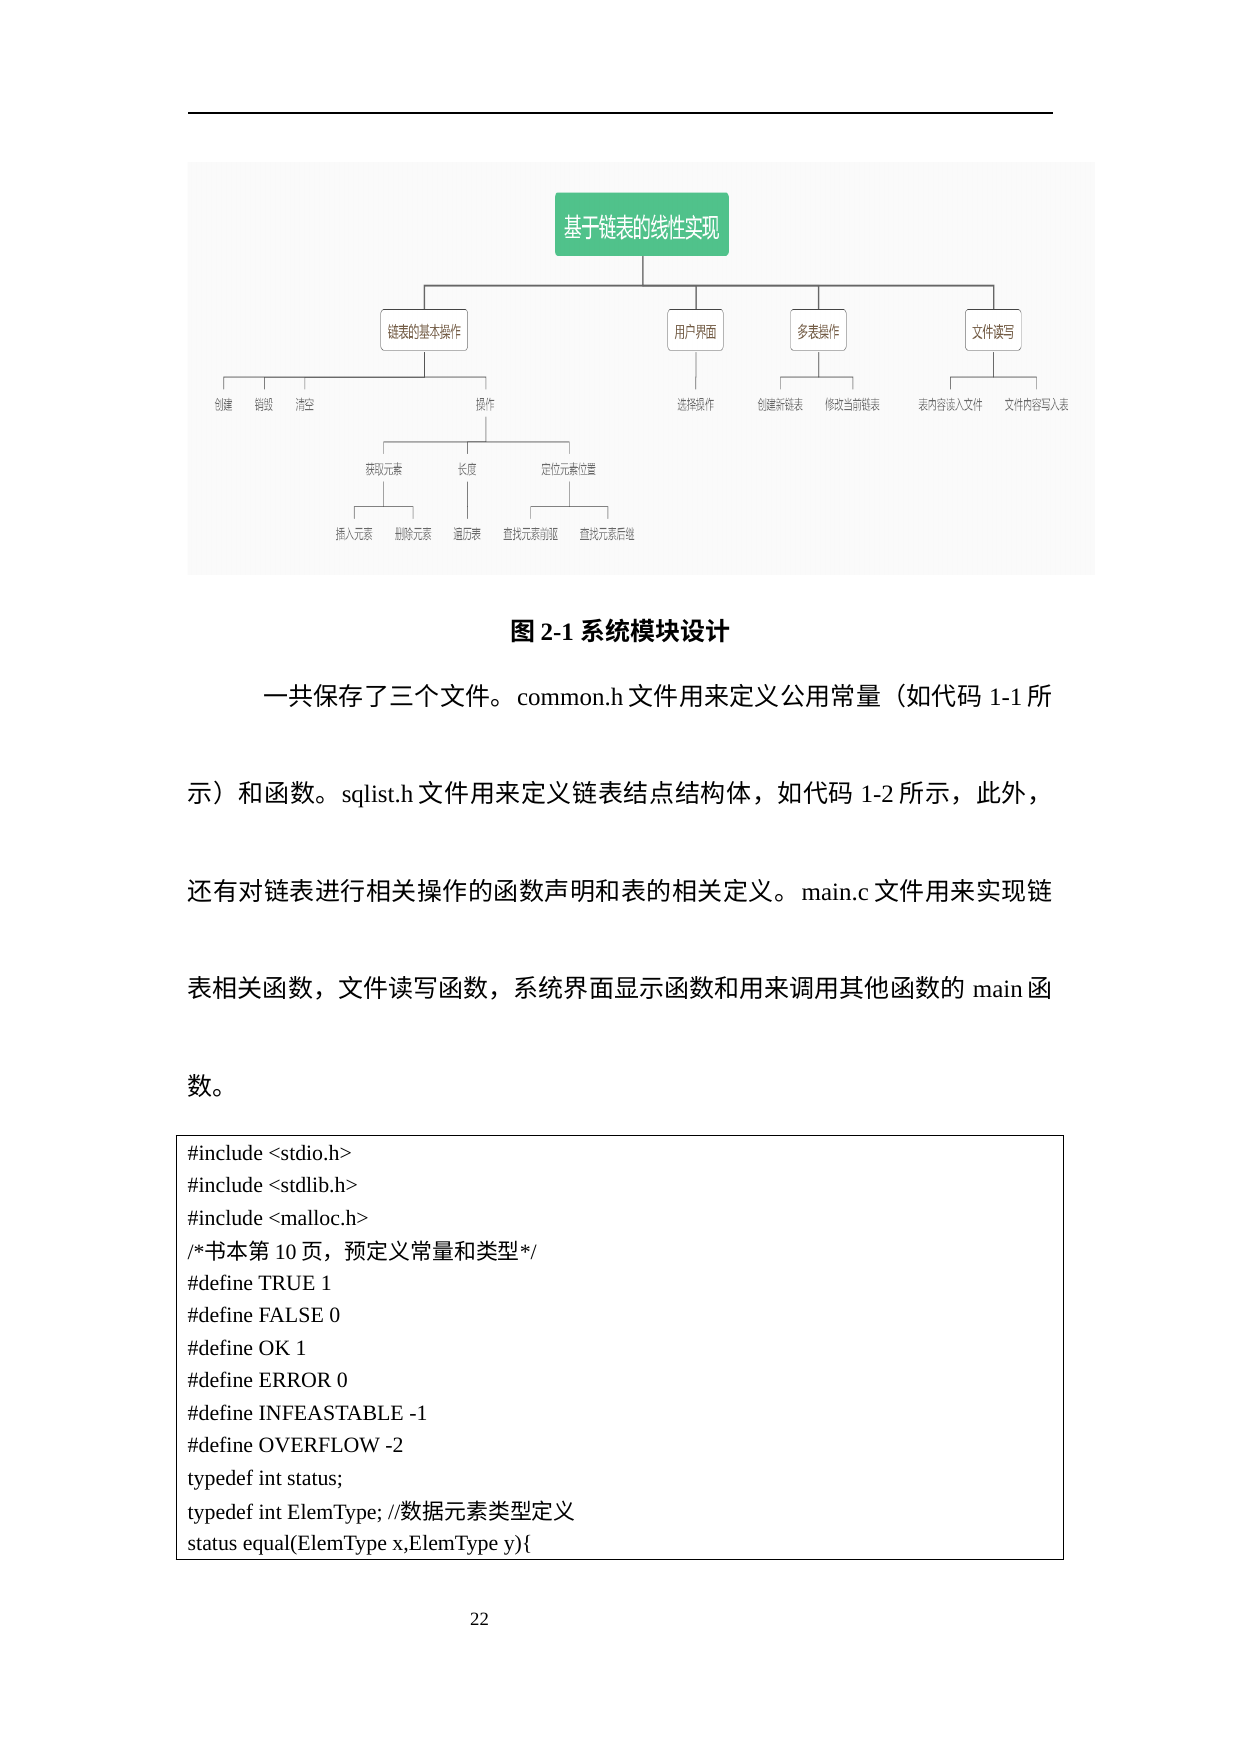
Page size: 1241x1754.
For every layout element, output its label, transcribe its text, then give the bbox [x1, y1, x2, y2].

text 一共保存了三个文件。common.h文件用来定义公用常量（如代码1-1所示）和函数。sqlist.h文件用来定义链表结点结构体，如代码1-2所示，此外，还有对链表进行相关操作的函数声明和表的相关定义。main.c文件用来实现链表相关函数，文件读写函数，系统界面显示函数和用来调用其他函数的main函数。 [187, 662, 1053, 1117]
picture [187, 162, 1100, 577]
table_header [177, 1136, 1063, 1559]
text 图2-1 系统模块设计 [187, 597, 1053, 662]
